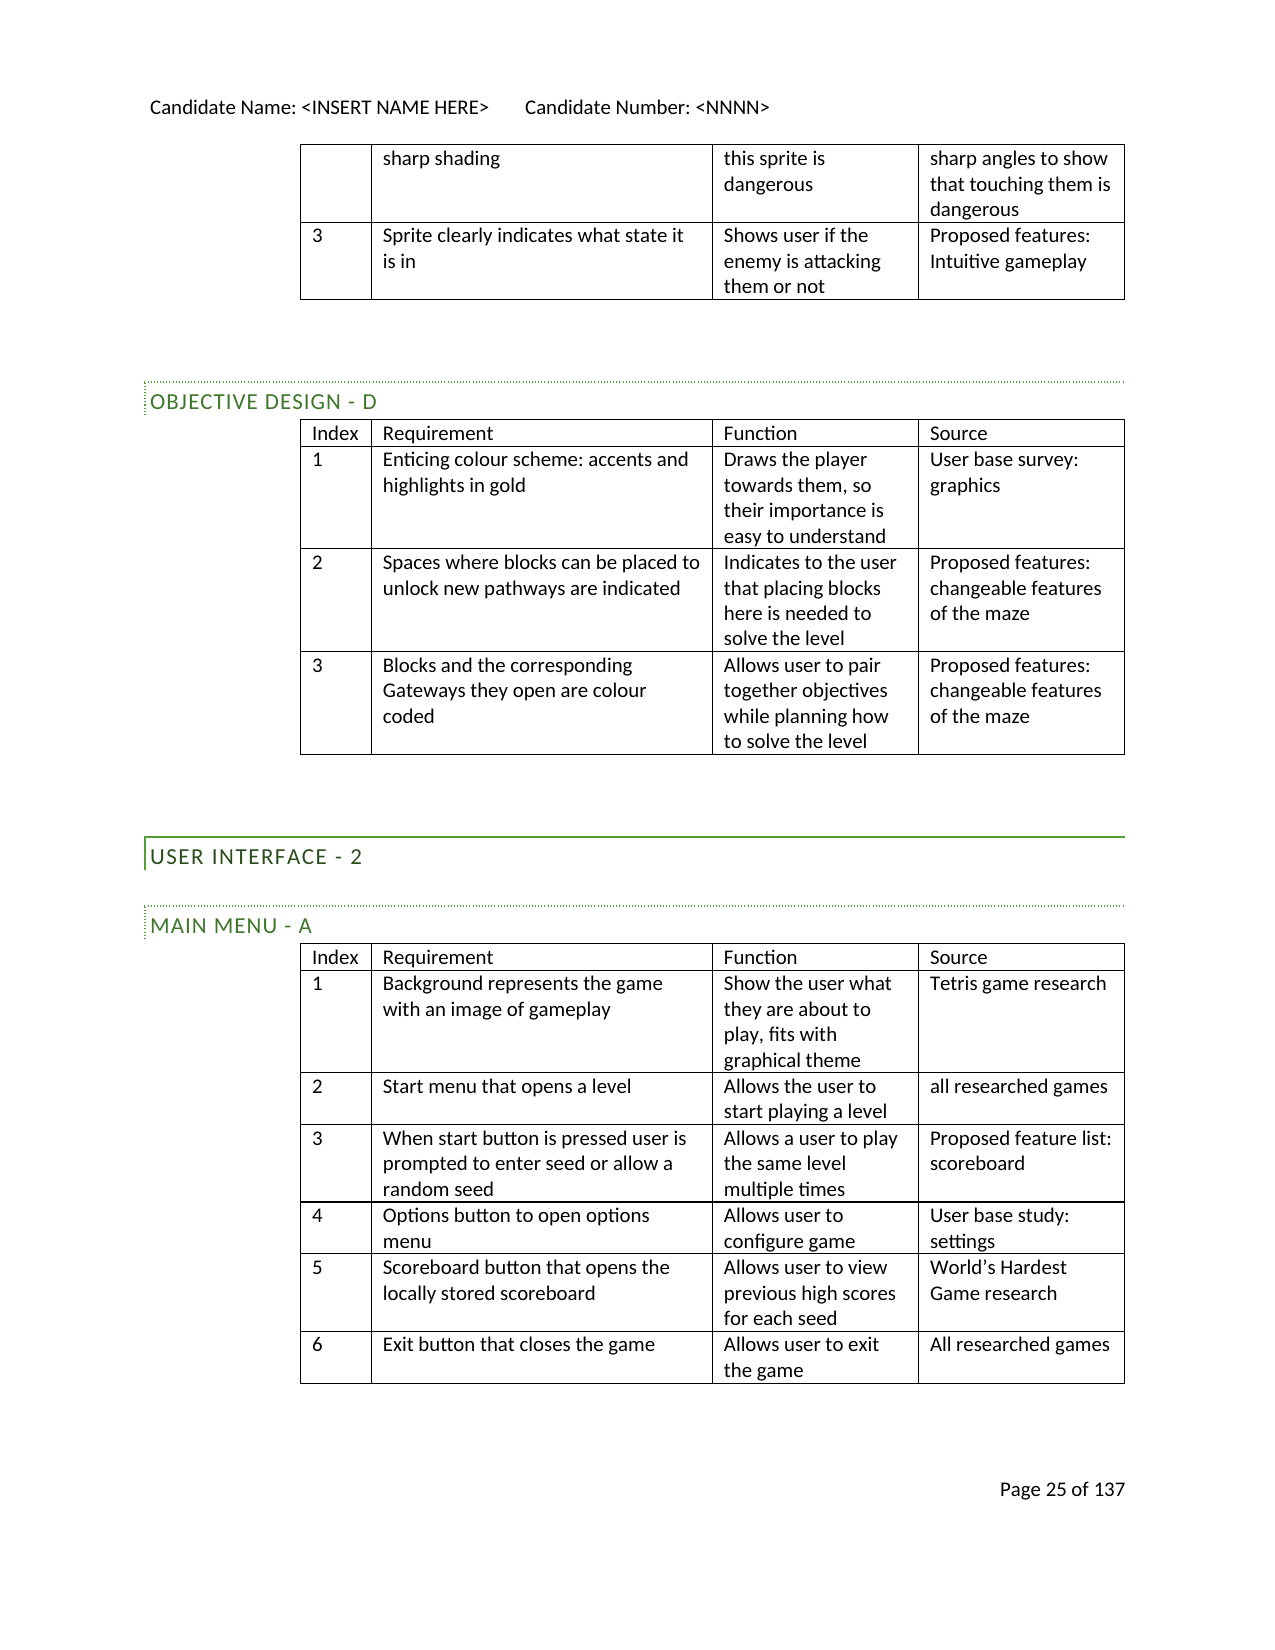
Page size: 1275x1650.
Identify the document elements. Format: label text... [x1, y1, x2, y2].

table_cell 3 [301, 1125, 371, 1201]
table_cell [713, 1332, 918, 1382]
subtitle User interface - 2 [146, 838, 1125, 870]
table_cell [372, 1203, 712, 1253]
table_cell Enticing colour scheme: accents and highlights in gold [372, 447, 712, 548]
table_cell 2 [301, 1073, 371, 1124]
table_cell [919, 145, 1124, 222]
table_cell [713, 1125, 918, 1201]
table_cell Sprite clearly indicates what state it is in [372, 223, 712, 299]
table_cell 3 [301, 223, 371, 299]
table_cell Allows the user to start playing a level [713, 1073, 918, 1124]
table_cell Blocks and the corresponding Gateways they open are colour coded [372, 652, 712, 754]
table_cell Allows user to pair together objectives while planning how to solve the level [713, 652, 918, 754]
table_header Function [713, 944, 918, 969]
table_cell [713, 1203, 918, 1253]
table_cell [713, 145, 918, 222]
subtitle Main menu - a [144, 905, 1125, 939]
table_cell all researched games [919, 1073, 1124, 1124]
table_cell When start button is pressed user is prompted to enter seed or allow a random seed [372, 1125, 712, 1201]
table_cell Show the user what they are about to play, fits with graphical theme [713, 971, 918, 1072]
table_cell Shows user if the enemy is attacking them or not [713, 223, 918, 299]
table_cell 1 [301, 971, 371, 1072]
table_cell Draws the player towards them, so their importance is easy to understand [713, 447, 918, 548]
table_header Index [301, 420, 371, 446]
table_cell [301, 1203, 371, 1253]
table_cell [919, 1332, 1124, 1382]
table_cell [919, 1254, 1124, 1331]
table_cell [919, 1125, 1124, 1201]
table_header Source [919, 944, 1124, 969]
table_cell Indicates to the user that placing blocks here is needed to solve the level [713, 549, 918, 651]
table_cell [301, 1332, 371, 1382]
table_header Index [301, 944, 371, 969]
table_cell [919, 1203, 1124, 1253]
table_header Function [713, 420, 918, 446]
table_cell 3 [301, 652, 371, 754]
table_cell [372, 145, 712, 222]
table_cell Tetris game research [919, 971, 1124, 1072]
table_cell 2 [301, 145, 371, 222]
table_cell Proposed features: Intuitive gameplay [919, 223, 1124, 299]
table_header Requirement [372, 420, 712, 446]
table_cell Spaces where blocks can be placed to unlock new pathways are indicated [372, 549, 712, 651]
table_cell Proposed features: changeable features of the maze [919, 652, 1124, 754]
table_cell Background represents the game with an image of gameplay [372, 971, 712, 1072]
table_cell 1 [301, 447, 371, 548]
table_header Requirement [372, 944, 712, 969]
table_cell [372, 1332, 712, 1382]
table_cell User base survey: graphics [919, 447, 1124, 548]
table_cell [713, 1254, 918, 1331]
subtitle Objective design - d [144, 381, 1125, 415]
table_cell Start menu that opens a level [372, 1073, 712, 1124]
table_header Source [919, 420, 1124, 446]
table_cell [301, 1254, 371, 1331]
table_cell Proposed features: changeable features of the maze [919, 549, 1124, 651]
table_cell 2 [301, 549, 371, 651]
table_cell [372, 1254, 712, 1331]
